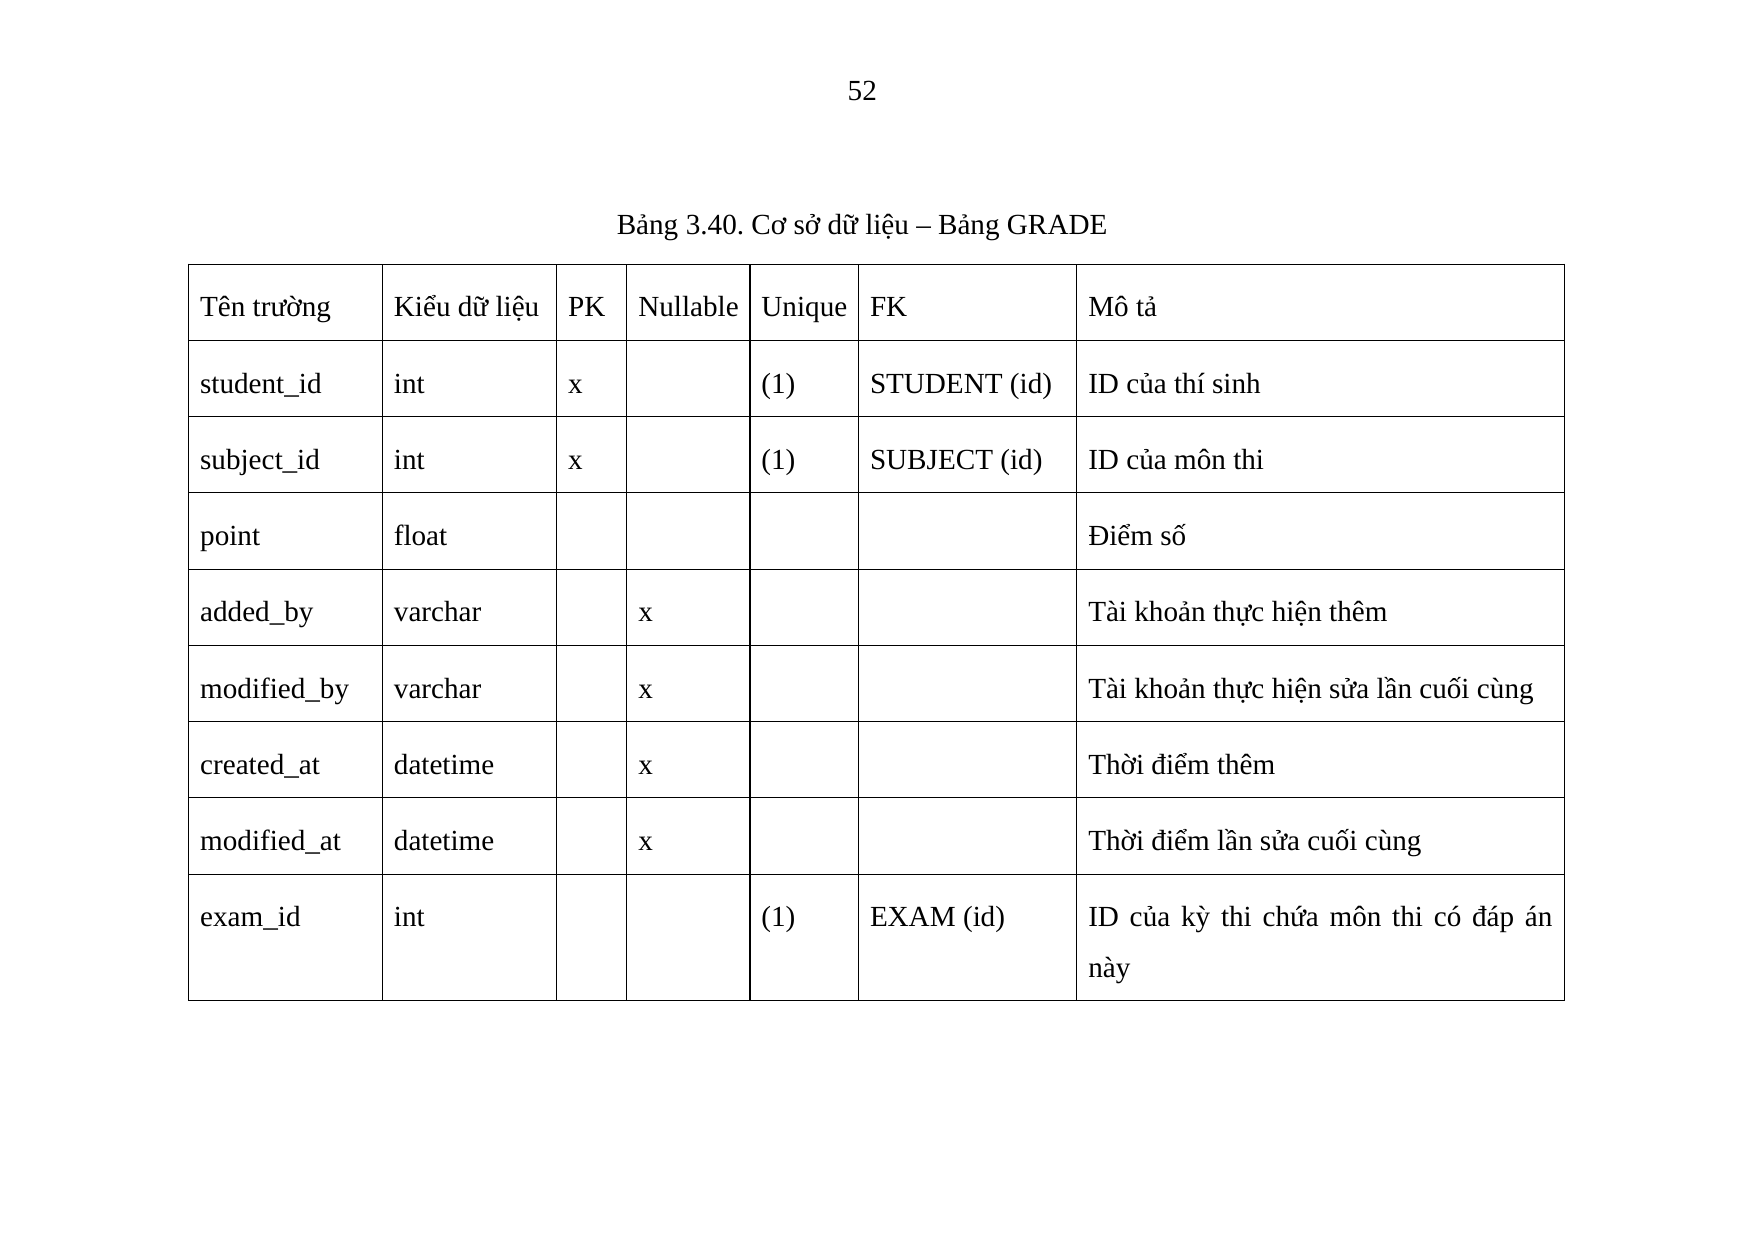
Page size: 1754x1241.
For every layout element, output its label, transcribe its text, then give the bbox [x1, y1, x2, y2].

table_cell modified_by [189, 646, 382, 721]
table_cell [751, 646, 858, 721]
table_cell varchar [383, 646, 556, 721]
table_header PK [557, 265, 626, 340]
table_header Tên trường [189, 265, 382, 340]
table_cell [859, 646, 1076, 721]
table_cell EXAM (id) [859, 875, 1076, 1000]
table_cell x [557, 341, 626, 416]
table_cell [557, 798, 626, 873]
table_cell student_id [189, 341, 382, 416]
table_header Unique [751, 265, 858, 340]
table_cell int [383, 875, 556, 1000]
table_header Mô tả [1077, 265, 1564, 340]
table_cell (1) [751, 341, 858, 416]
table_cell Tài khoản thực hiện thêm [1077, 570, 1564, 645]
table_cell ID của thí sinh [1077, 341, 1564, 416]
table_cell [859, 798, 1076, 873]
table_cell x [627, 646, 749, 721]
table_cell added_by [189, 570, 382, 645]
table_cell [557, 646, 626, 721]
table_cell [557, 493, 626, 568]
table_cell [1077, 875, 1564, 1000]
table_header FK [859, 265, 1076, 340]
table_cell x [627, 570, 749, 645]
table_cell [557, 875, 626, 1000]
table_cell [859, 493, 1076, 568]
table_cell varchar [383, 570, 556, 645]
table_cell x [627, 798, 749, 873]
table_cell Điểm số [1077, 493, 1564, 568]
table_cell point [189, 493, 382, 568]
table_cell created_at [189, 722, 382, 797]
table_cell [627, 493, 749, 568]
table_cell [627, 341, 749, 416]
table_cell ID của môn thi [1077, 417, 1564, 492]
table_header Kiểu dữ liệu [383, 265, 556, 340]
table_cell datetime [383, 722, 556, 797]
table_cell (1) [751, 875, 858, 1000]
table_cell int [383, 417, 556, 492]
table_header Nullable [627, 265, 749, 340]
table_cell [859, 722, 1076, 797]
table_cell Thời điểm lần sửa cuối cùng [1077, 798, 1564, 873]
table_cell int [383, 341, 556, 416]
table_cell [751, 722, 858, 797]
table_cell modified_at [189, 798, 382, 873]
table_cell datetime [383, 798, 556, 873]
table_cell exam_id [189, 875, 382, 1000]
table_cell [627, 417, 749, 492]
table_cell Thời điểm thêm [1077, 722, 1564, 797]
table_cell [859, 570, 1076, 645]
table_cell SUBJECT (id) [859, 417, 1076, 492]
table_cell x [627, 722, 749, 797]
table_cell x [557, 417, 626, 492]
table_cell subject_id [189, 417, 382, 492]
table_cell [557, 570, 626, 645]
table_cell [557, 722, 626, 797]
table_cell [751, 493, 858, 568]
table_cell [627, 875, 749, 1000]
table_cell float [383, 493, 556, 568]
table_cell Tài khoản thực hiện sửa lần cuối cùng [1077, 646, 1564, 721]
table_cell [751, 798, 858, 873]
table_cell [751, 570, 858, 645]
table_cell STUDENT (id) [859, 341, 1076, 416]
table_cell (1) [751, 417, 858, 492]
